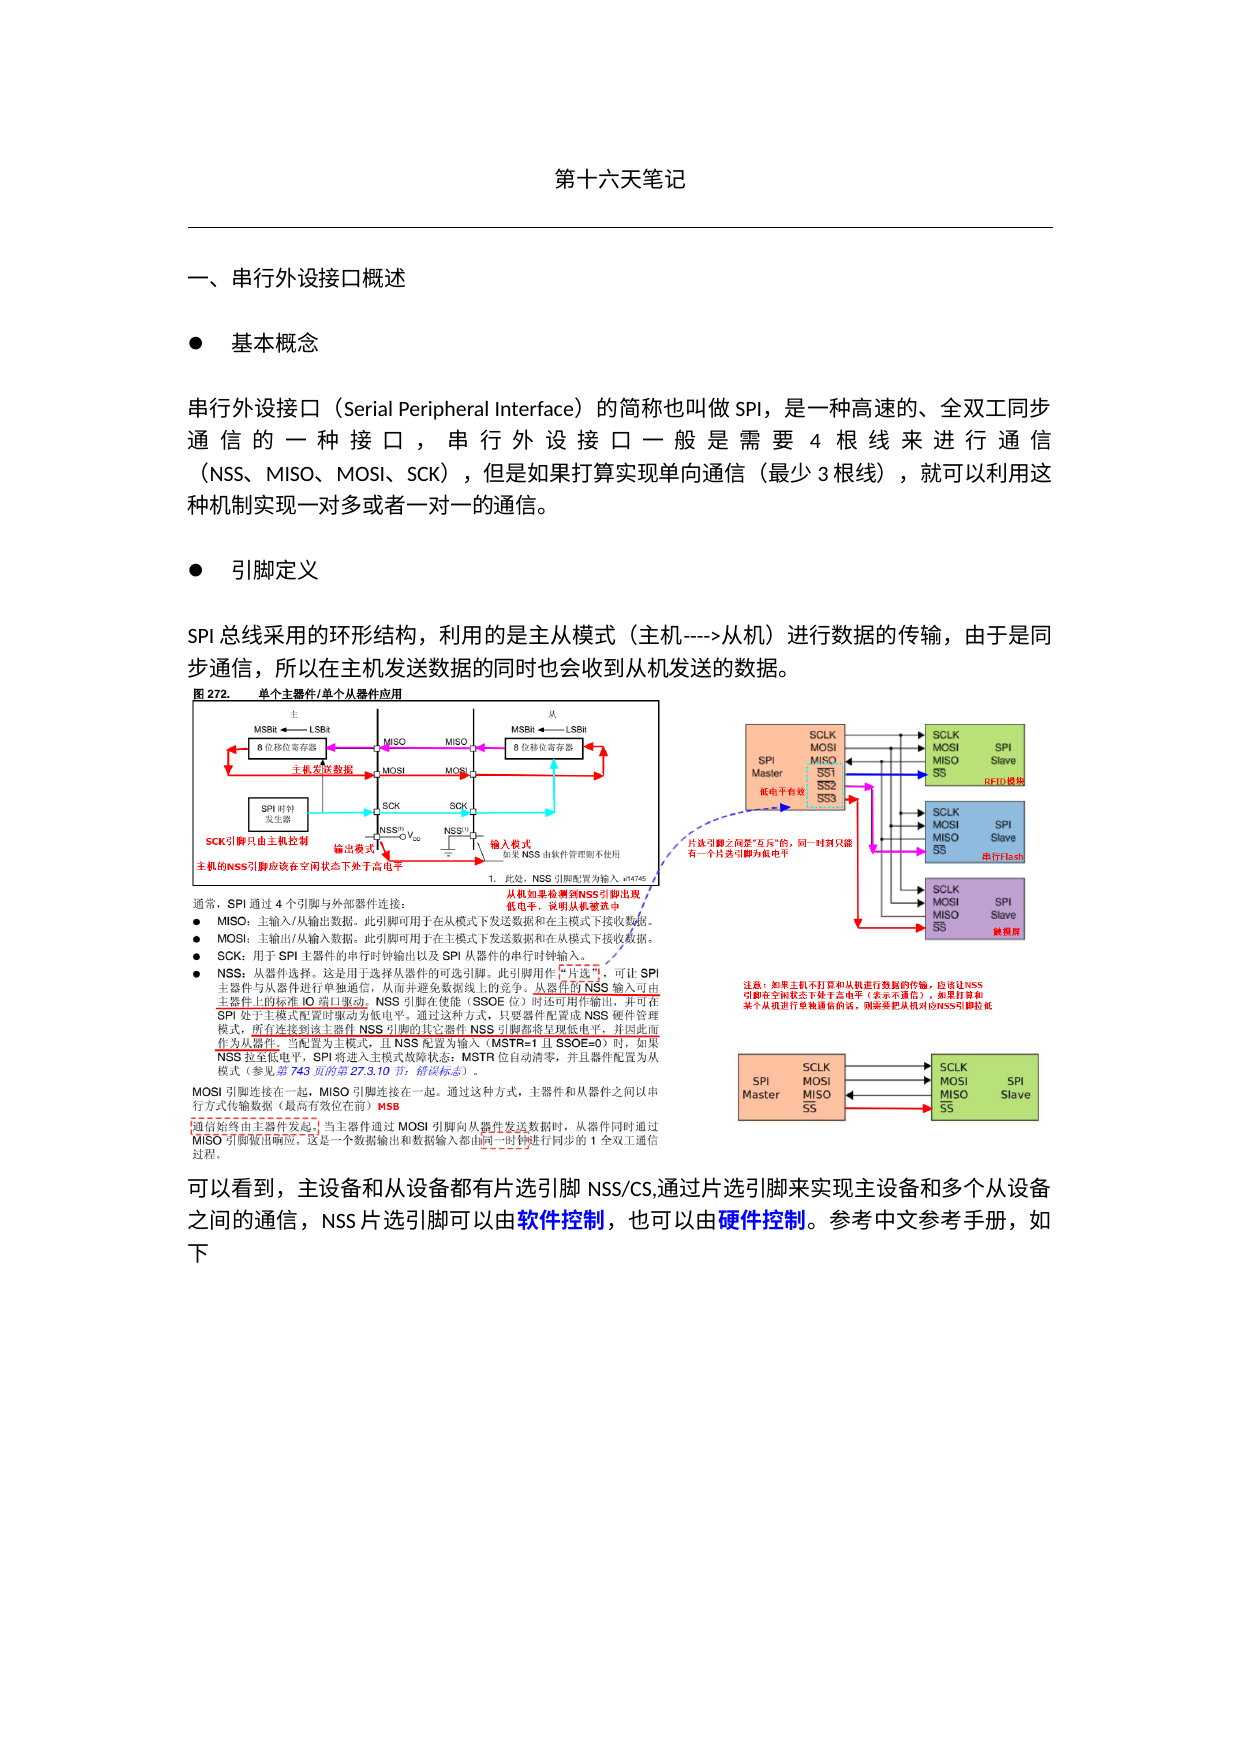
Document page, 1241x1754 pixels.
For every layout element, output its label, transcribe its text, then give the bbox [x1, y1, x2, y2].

list 串行外设接口概述 [187, 261, 1053, 293]
list 引脚定义 [187, 553, 1053, 586]
list 可以看到，主设备和从设备都有片选引脚NSS/CS,通过片选引脚来实现主设备和多个从设备之间的通信，NSS片选引脚可以由软件控制，也可以由硬件控制。参考中文参考手册，如下 [187, 1171, 1053, 1268]
list 串行外设接口（Serial Peripheral Interface）的简称也叫做SPI，是一种高速的、全双工同步通信的一种接口，串行外设接口一般是需要4根线来进行通信（NSS、MISO、MOSI、SCK），但是如果打算实现单向通信（最少3根线），就可以利用这种机制实现一对多或者一对一的通信。 [187, 391, 1053, 521]
list SPI总线采用的环形结构，利用的是主从模式（主机---->从机）进行数据的传输，由于是同步通信，所以在主机发送数据的同时也会收到从机发送的数据。 [187, 618, 1053, 683]
picture [187, 683, 1051, 1165]
list 基本概念 [187, 326, 1053, 358]
text 第十六天笔记 [187, 162, 1053, 194]
